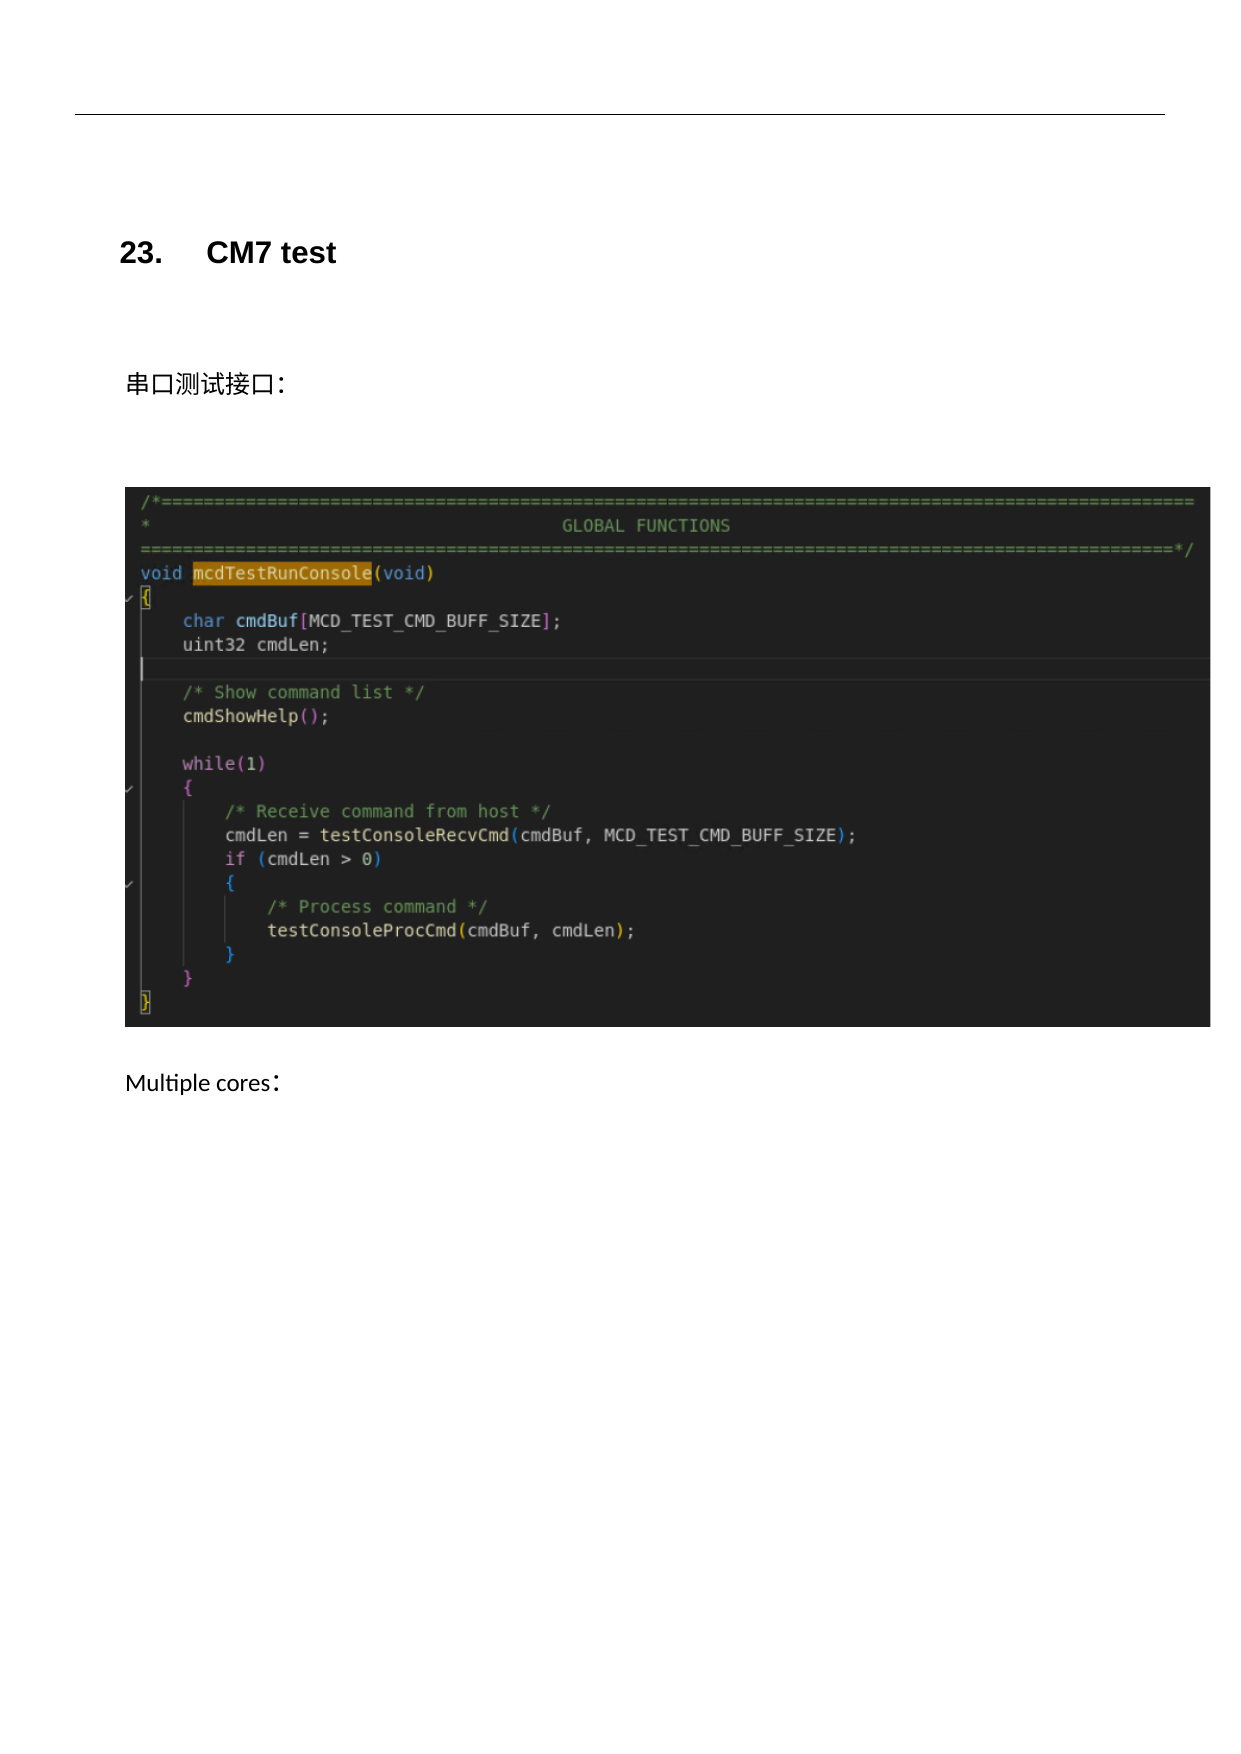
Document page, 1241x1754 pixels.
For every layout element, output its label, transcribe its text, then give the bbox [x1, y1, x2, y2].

text 串口测试接口： [75, 350, 1165, 415]
subtitle CM7 test [119, 219, 1165, 284]
text Multiple cores： [75, 1048, 1165, 1113]
